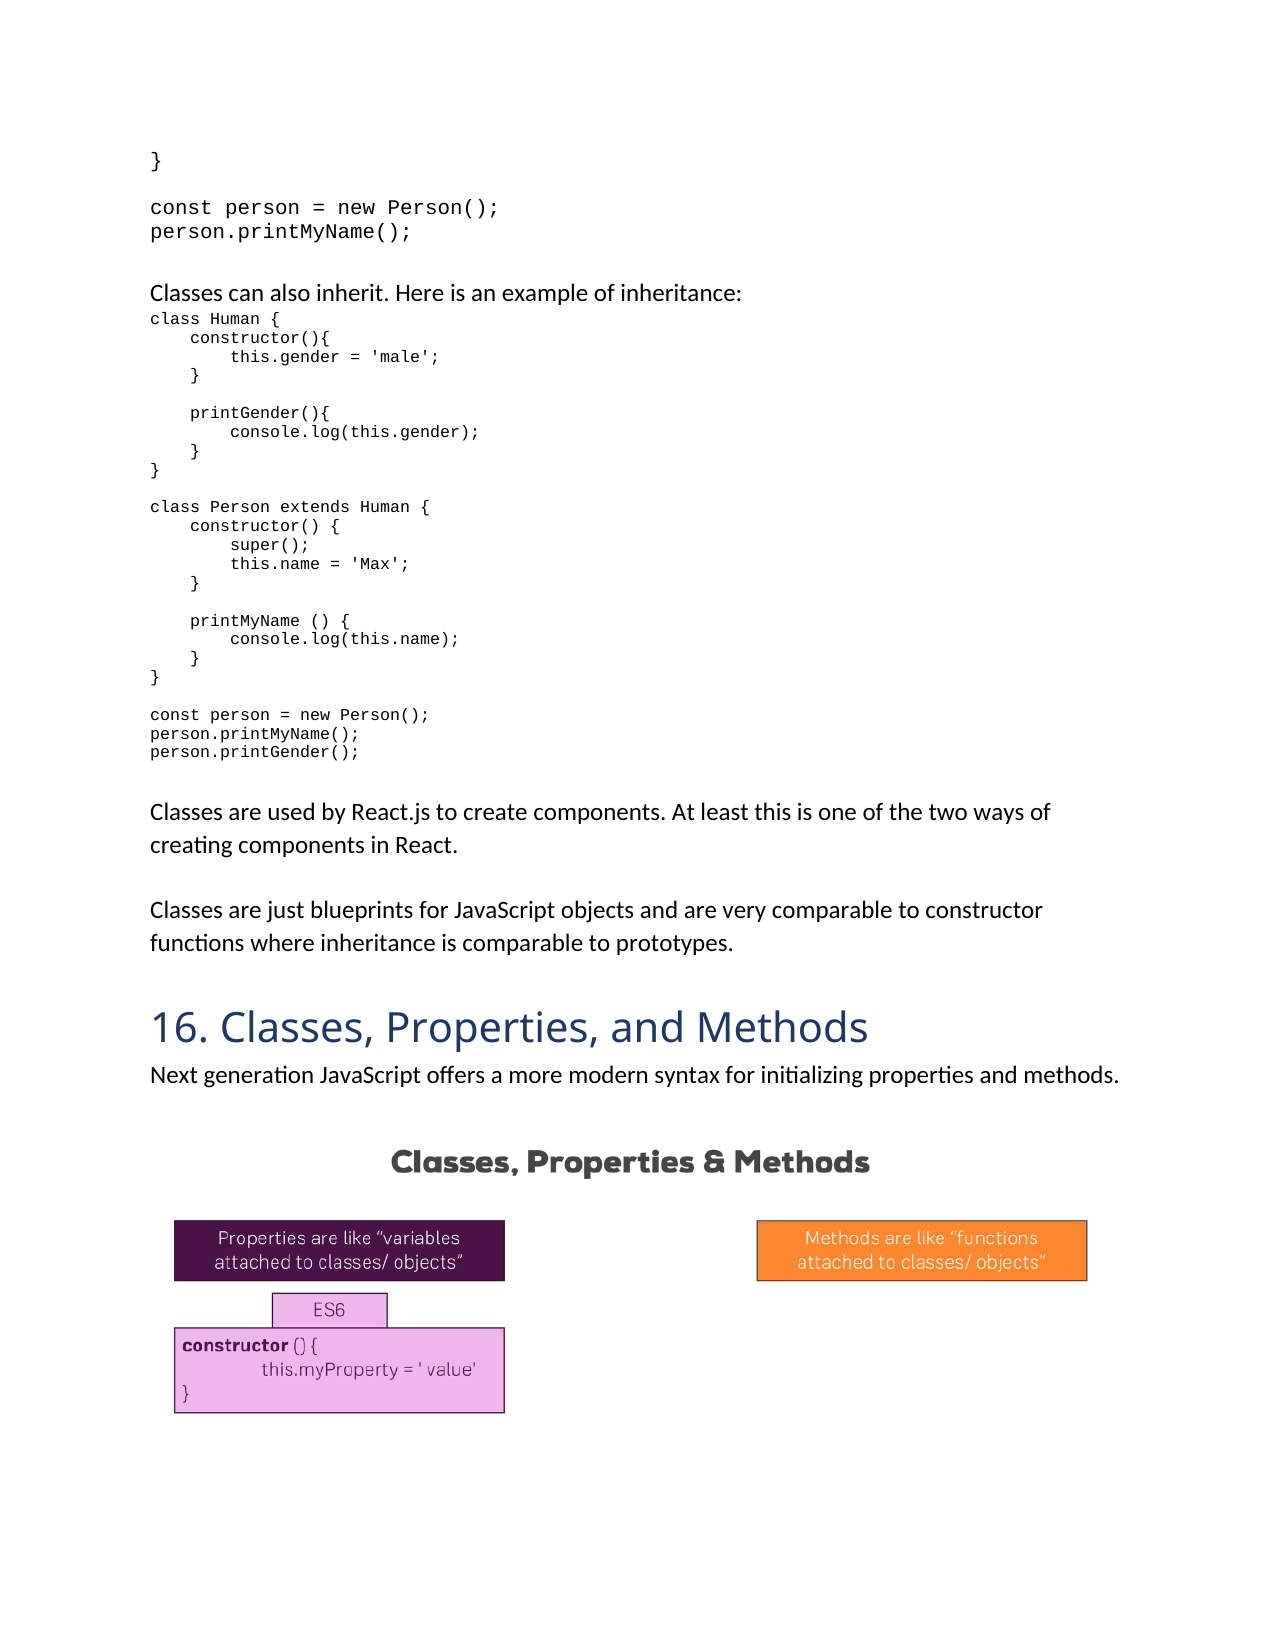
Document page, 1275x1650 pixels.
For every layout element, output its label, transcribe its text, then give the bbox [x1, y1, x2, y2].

text } [150, 650, 1125, 669]
text constructor(){ [150, 329, 1125, 348]
text const person = new Person(); [150, 706, 1125, 725]
text person.printMyName(); [150, 725, 1125, 744]
text class Person extends Human { [150, 499, 1125, 518]
text super(); [150, 537, 1125, 556]
text printMyName () { [150, 612, 1125, 631]
text person.printGender(); [150, 744, 1125, 763]
text Next generation JavaScript offers a more modern syntax for initializing properties and methods. [150, 1059, 1125, 1089]
text printGender(){ [150, 405, 1125, 423]
text } [150, 442, 1125, 461]
text person.printMyName(); [150, 221, 1125, 244]
text } [150, 367, 1125, 386]
text } [150, 150, 1125, 174]
text class Human { [150, 310, 1125, 329]
text Classes are used by React.js to create components. At least this is one of the two ways of creating components in React. [150, 796, 1125, 859]
text } [150, 574, 1125, 593]
text this.name = 'Max'; [150, 556, 1125, 574]
text constructor() { [150, 518, 1125, 537]
text } [150, 669, 1125, 687]
text console.log(this.name); [150, 631, 1125, 650]
text } [150, 461, 1125, 480]
picture [150, 1124, 1125, 1448]
text Classes are just blueprints for JavaScript objects and are very comparable to constructor functions where inheritance is comparable to prototypes. [150, 894, 1125, 958]
subtitle 16. Classes, Properties, and Methods [150, 997, 1125, 1054]
text this.gender = 'male'; [150, 348, 1125, 367]
text const person = new Person(); [150, 197, 1125, 221]
text Classes can also inherit. Here is an example of inheritance: [150, 277, 1125, 308]
text console.log(this.gender); [150, 423, 1125, 442]
